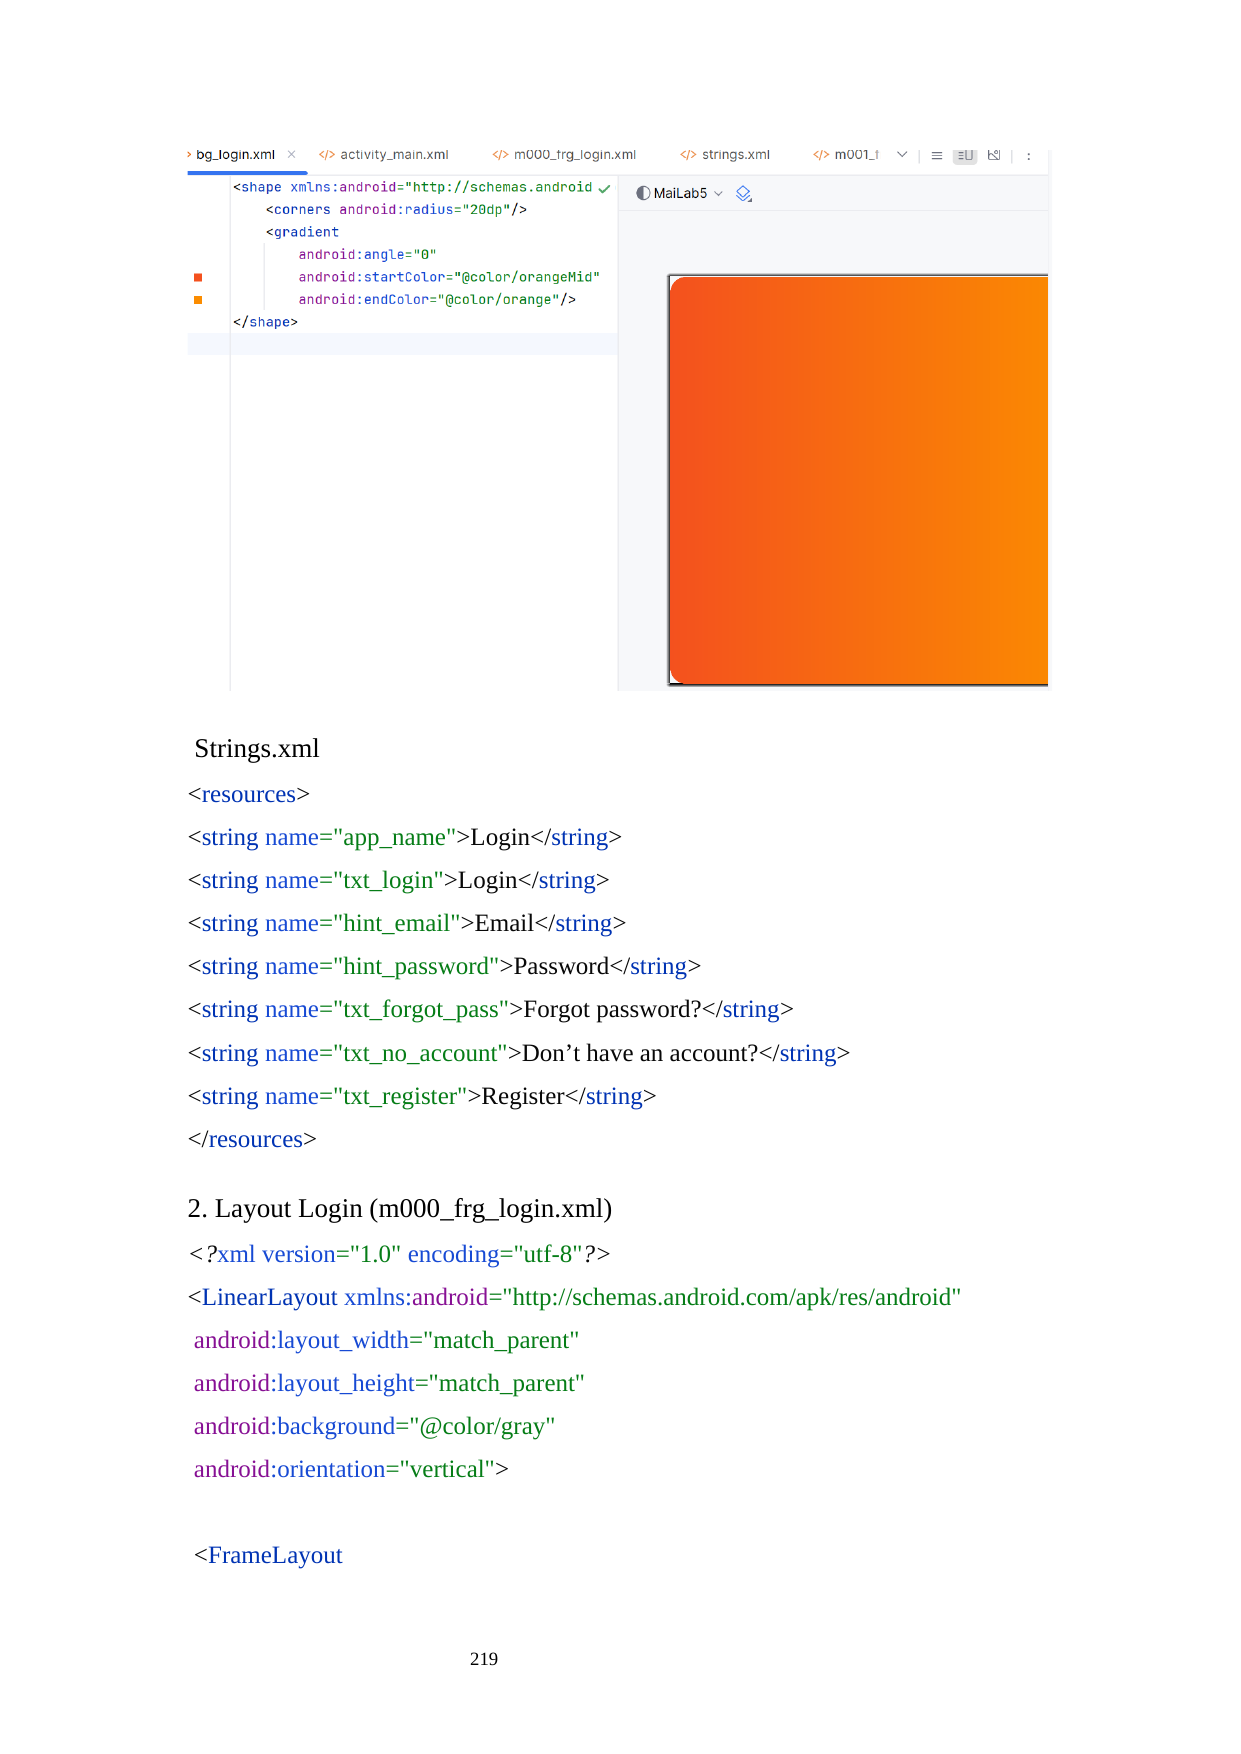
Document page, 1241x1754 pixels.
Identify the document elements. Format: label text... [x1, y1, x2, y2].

picture [187, 150, 1053, 691]
text Strings.xml [187, 732, 1053, 763]
text <resources> <string name="app_name">Login</string> <string name="txt_login">Login</string> <string name="hint_email">Email</string> <string name="hint_password">Password</string> <string name="txt_forgot_pass">Forgot password?</string> <string name="txt_no_account">Don’t have an account?</string> <string name="txt_register">Register</string> </resources> [187, 779, 1053, 1153]
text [187, 1239, 1053, 1569]
text 2. Layout Login (m000_frg_login.xml) [187, 1192, 1053, 1223]
